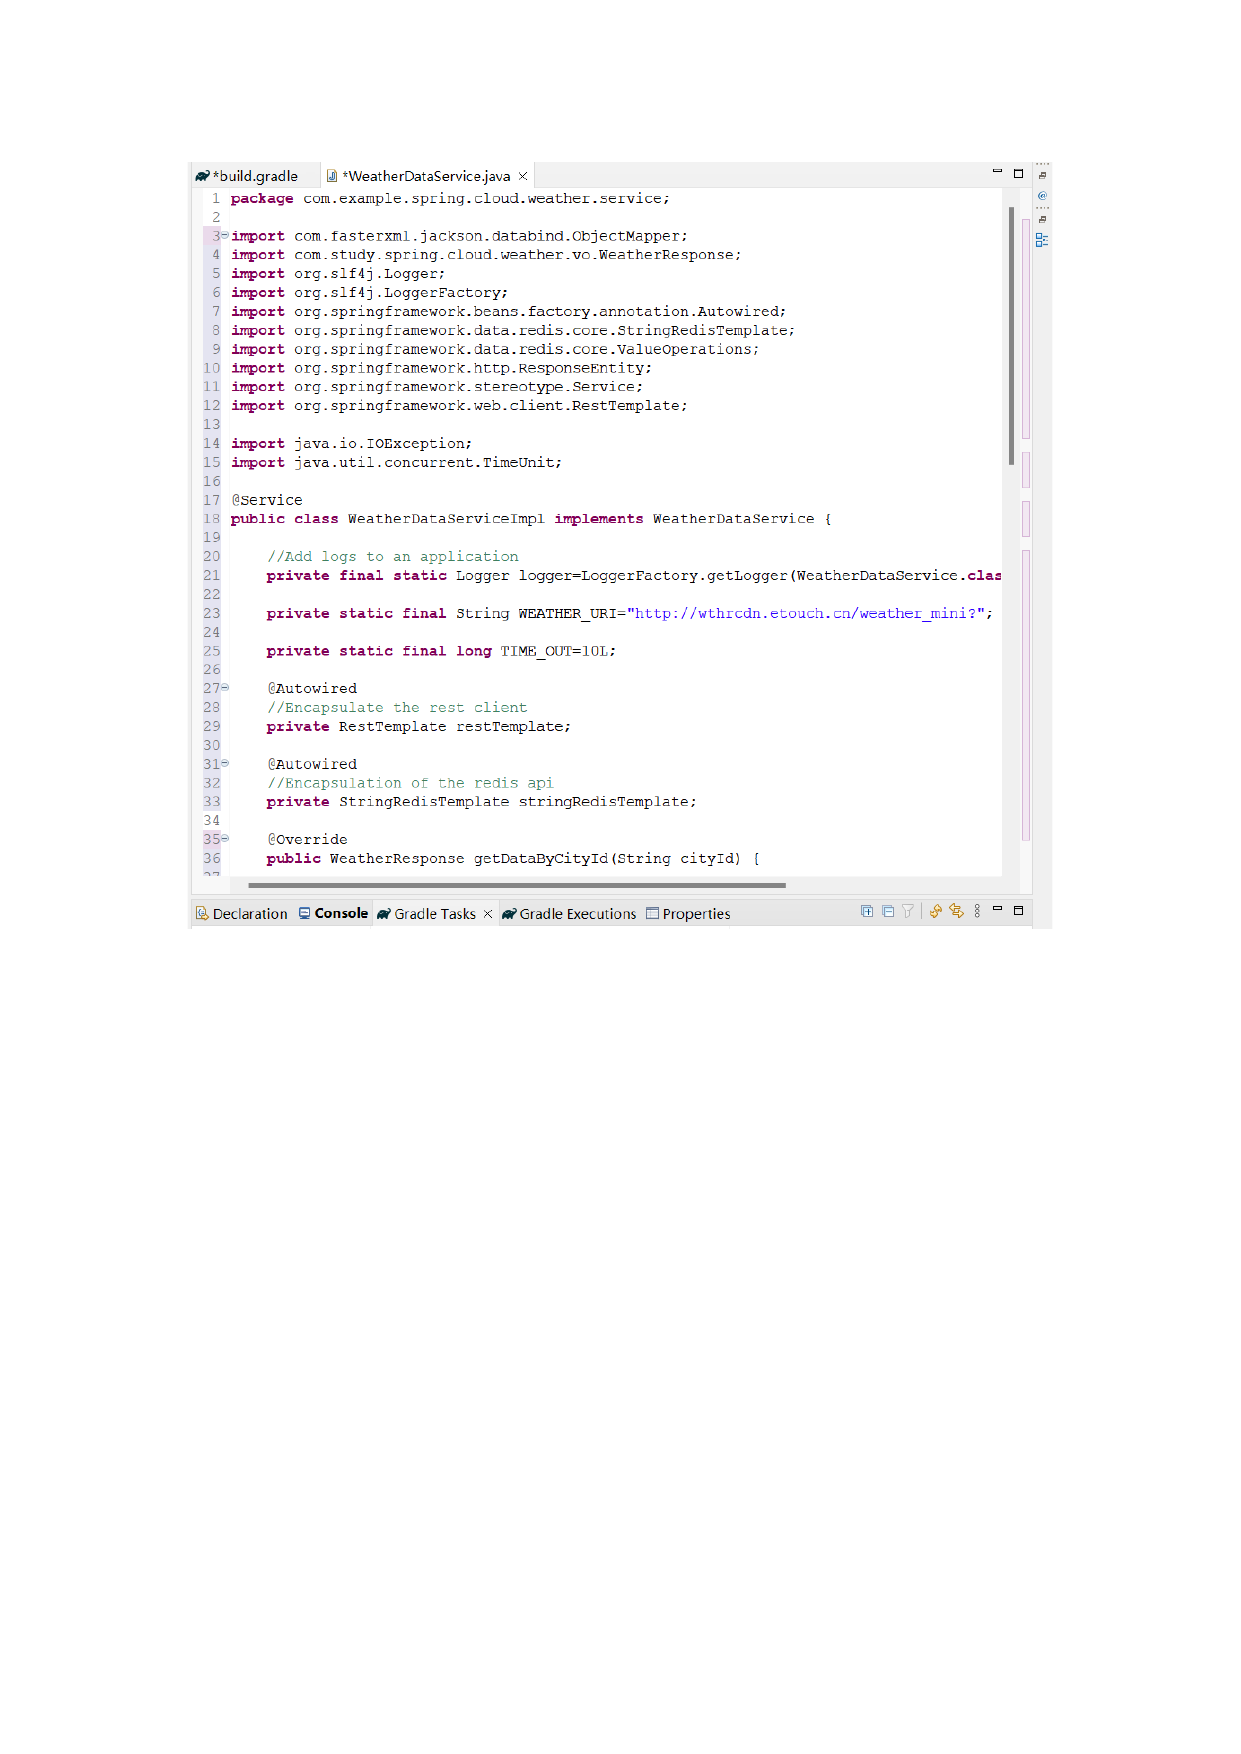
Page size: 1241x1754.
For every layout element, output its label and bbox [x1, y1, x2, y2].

picture [187, 162, 1053, 929]
